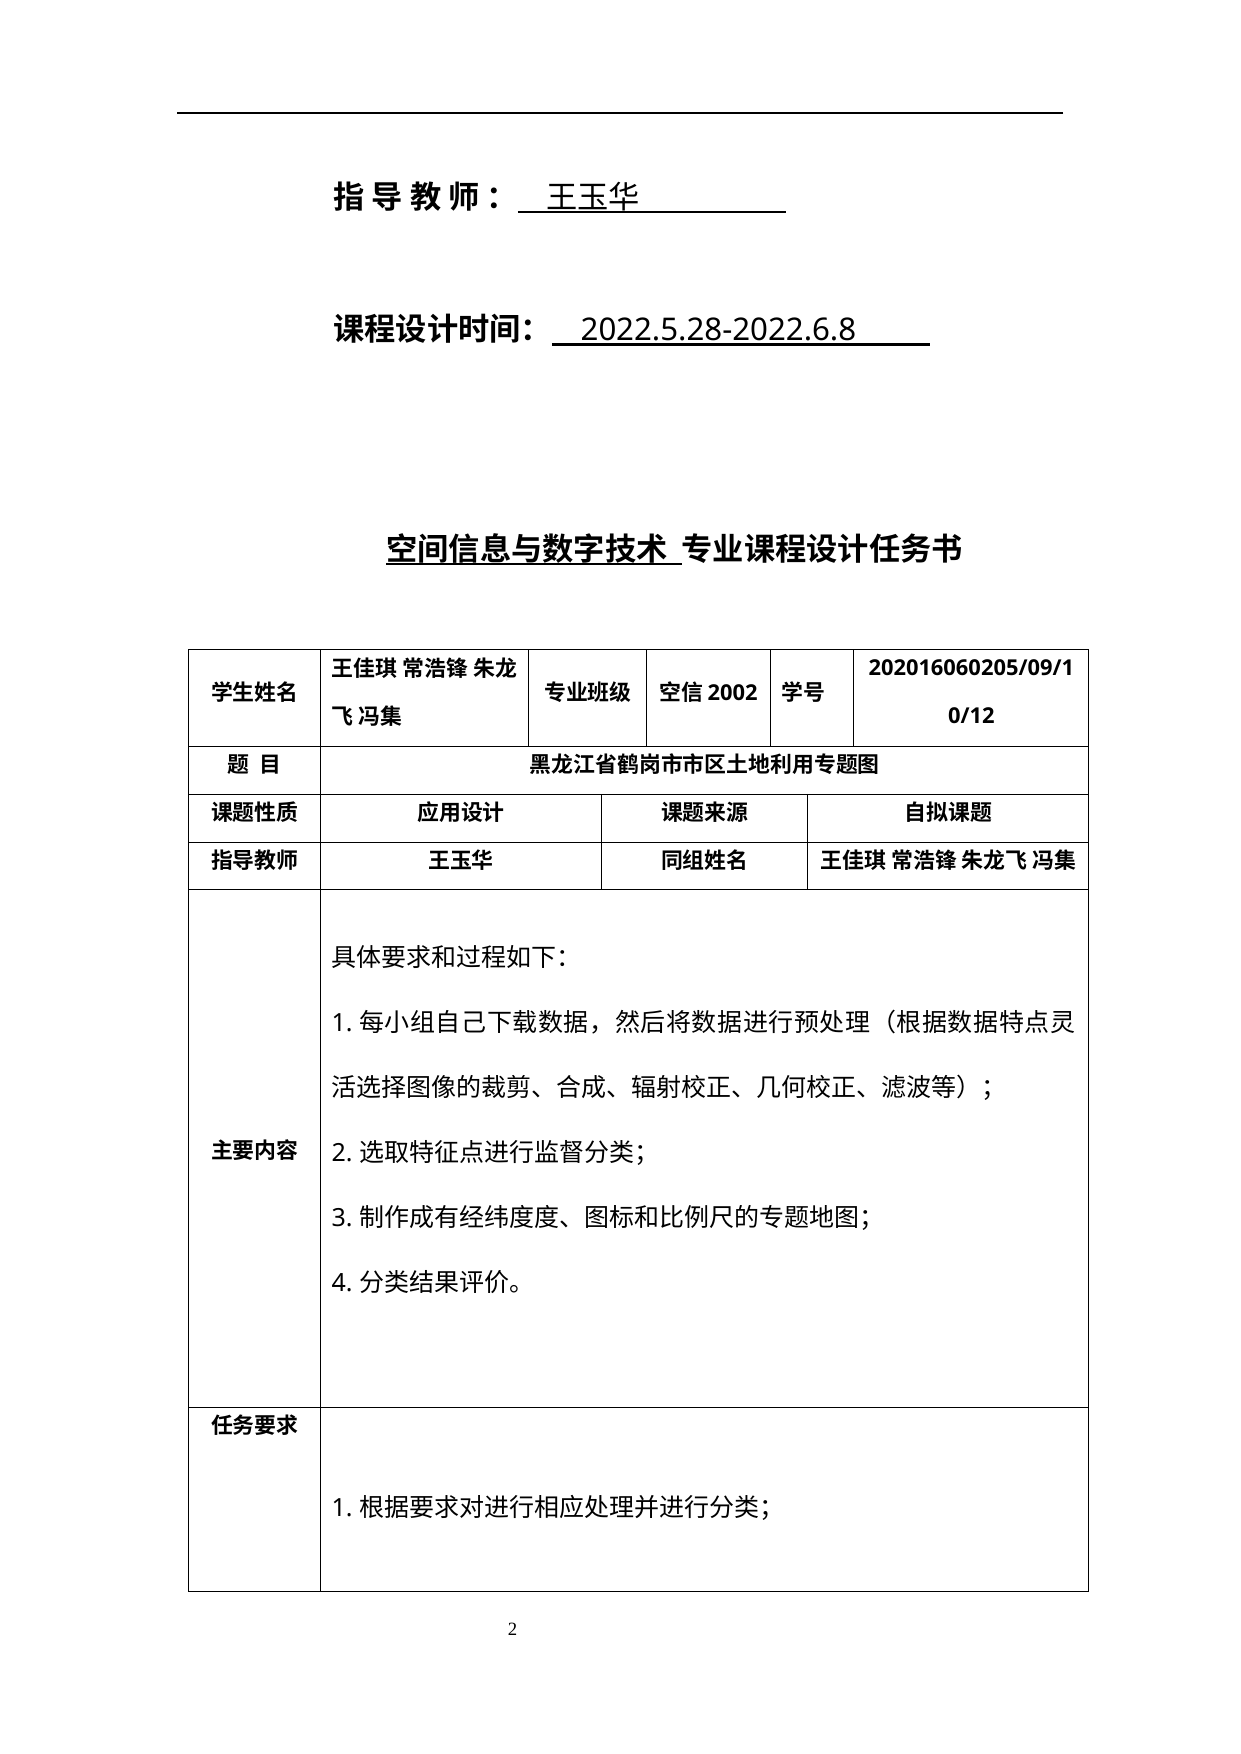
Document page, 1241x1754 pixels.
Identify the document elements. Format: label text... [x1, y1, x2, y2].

table_cell 王佳琪 常浩锋 朱龙飞 冯集 [808, 843, 1088, 889]
table_cell 自拟课题 [808, 795, 1088, 842]
text 指 导 教 师 ： 王玉华 [177, 162, 1063, 227]
text 空间信息与数字技术 专业课程设计任务书 [177, 514, 1063, 579]
table_header 专业班级 [529, 650, 646, 746]
table_cell 王玉华 [321, 843, 601, 889]
table_cell 课题来源 [602, 795, 807, 842]
table_cell 黑龙江省鹤岗市市区土地利用专题图 [321, 747, 1088, 794]
table_header 空信2002 [647, 650, 770, 746]
table_cell 课题性质 [189, 795, 320, 842]
table_cell 任务要求 [189, 1408, 320, 1591]
table_cell 同组姓名 [602, 843, 807, 889]
table_header 王佳琪 常浩锋 朱龙飞 冯集 [321, 650, 528, 746]
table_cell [321, 1408, 1088, 1591]
table_cell 题 目 [189, 747, 320, 794]
table_header 202016060205/09/10/12 [854, 650, 1088, 746]
table_header 学生姓名 [189, 650, 320, 746]
table_header 学号 [771, 650, 853, 746]
table_cell 指导教师 [189, 843, 320, 889]
table_cell 应用设计 [321, 795, 601, 842]
table_cell 具体要求和过程如下： 每小组自己下载数据，然后将数据进行预处理（根据数据特点灵活选择图像的裁剪、合成、辐射校正、几何校正、滤波等）； 选取特征点进行监督分类； 制作成有经纬度度、图标和比例尺的专题地图； 分类结果评价。 [321, 890, 1088, 1407]
table_cell 主要内容 [189, 890, 320, 1407]
text 课程设计时间： 2022.5.28-2022.6.8 [177, 295, 1063, 360]
